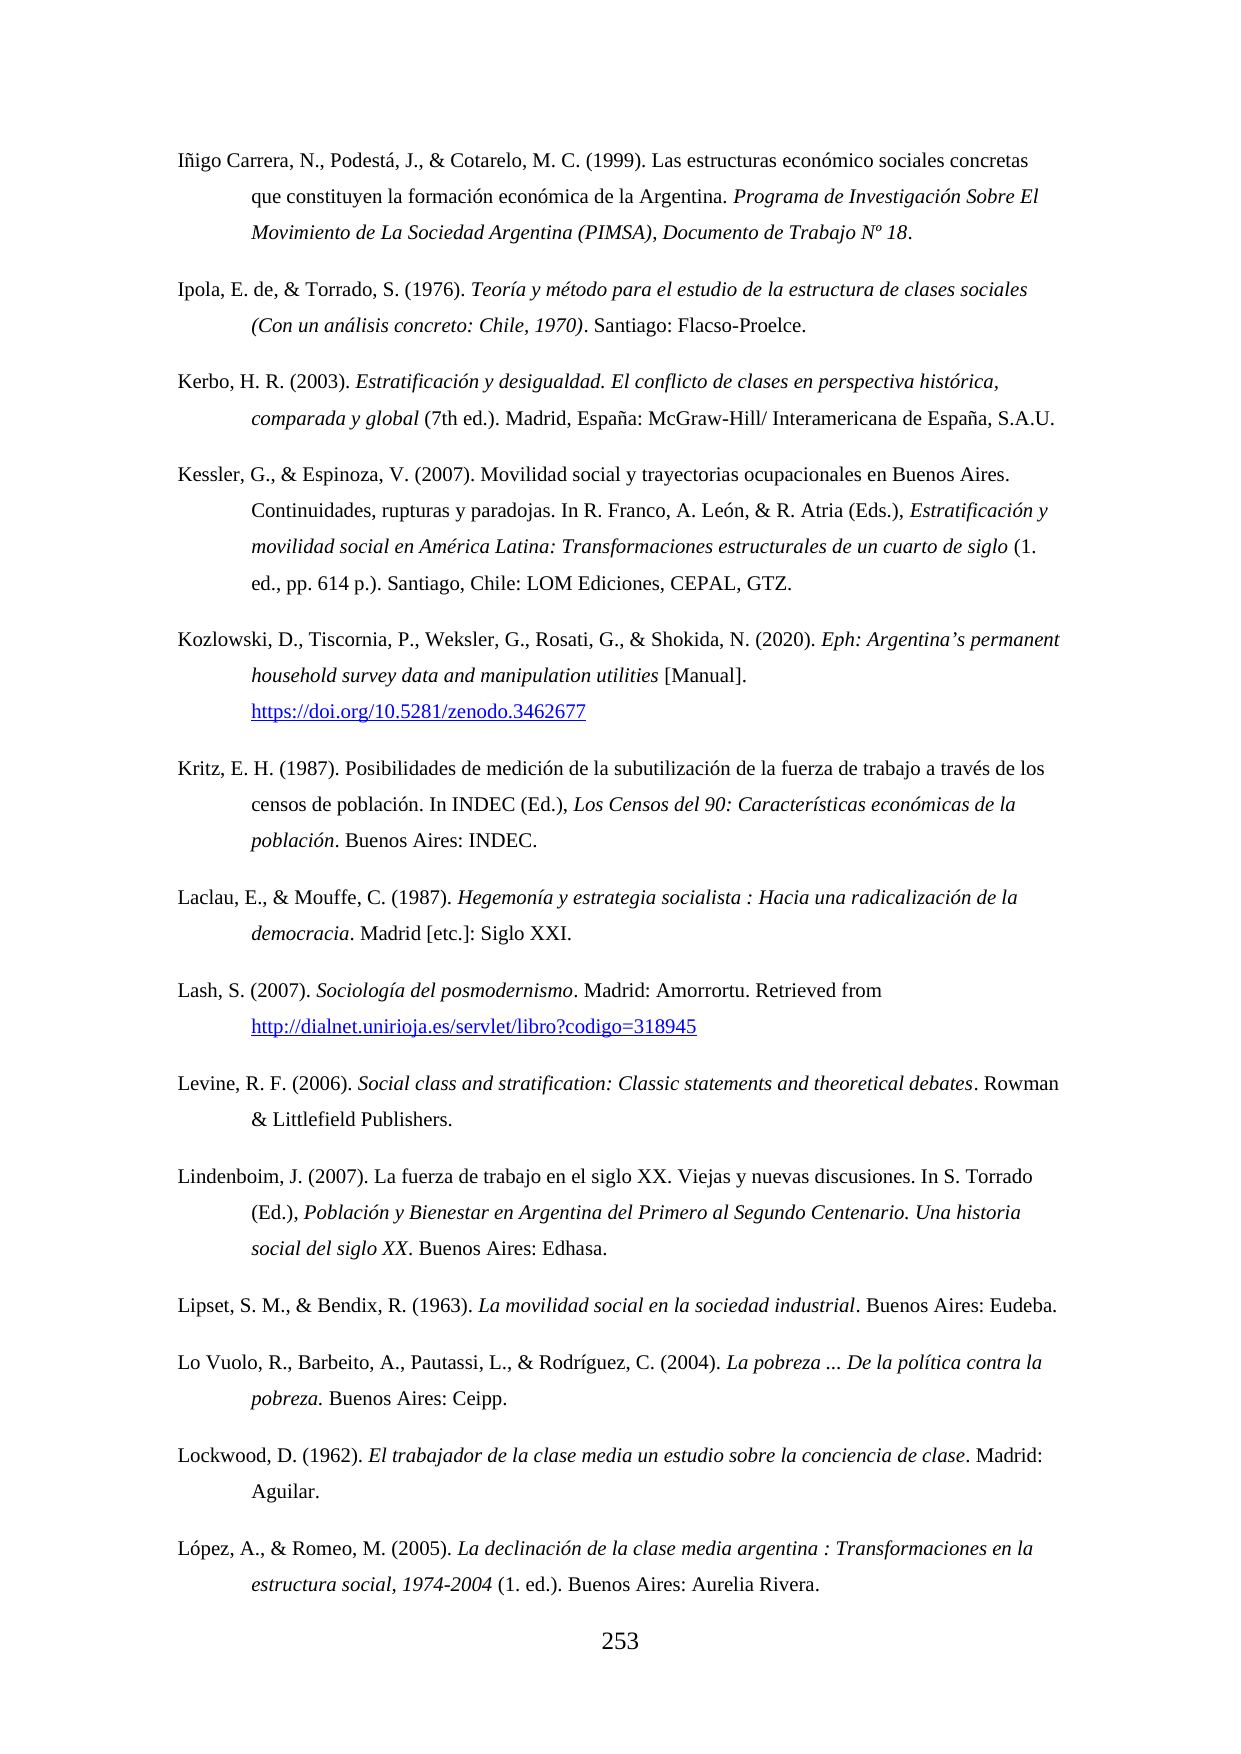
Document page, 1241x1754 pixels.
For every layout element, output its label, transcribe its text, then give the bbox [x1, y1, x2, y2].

text López, A., & Romeo, M. (2005). La declinación de la clase media argentina : Transformaciones en la estructura social, 1974-2004 (1. ed.). Buenos Aires: Aurelia Rivera. [177, 1536, 1063, 1596]
text Lash, S. (2007). Sociología del posmodernismo. Madrid: Amorrortu. Retrieved from http://dialnet.unirioja.es/servlet/libro?codigo=318945 [177, 978, 1063, 1038]
text Lindenboim, J. (2007). La fuerza de trabajo en el siglo XX. Viejas y nuevas discusiones. In S. Torrado (Ed.), Población y Bienestar en Argentina del Primero al Segundo Centenario. Una historia social del siglo XX. Buenos Aires: Edhasa. [177, 1164, 1063, 1260]
text Ipola, E. de, & Torrado, S. (1976). Teoría y método para el estudio de la estructura de clases sociales (Con un análisis concreto: Chile, 1970). Santiago: Flacso-Proelce. [177, 277, 1063, 337]
text Kritz, E. H. (1987). Posibilidades de medición de la subutilización de la fuerza de trabajo a través de los censos de población. In INDEC (Ed.), Los Censos del 90: Características económicas de la población. Buenos Aires: INDEC. [177, 756, 1063, 852]
text Kerbo, H. R. (2003). Estratificación y desigualdad. El conflicto de clases en perspectiva histórica, comparada y global (7th ed.). Madrid, España: McGraw-Hill/ Interamericana de España, S.A.U. [177, 369, 1063, 429]
text Kozlowski, D., Tiscornia, P., Weksler, G., Rosati, G., & Shokida, N. (2020). Eph: Argentina’s permanent household survey data and manipulation utilities [Manual]. https://doi.org/10.5281/zenodo.3462677 [177, 627, 1063, 723]
text Levine, R. F. (2006). Social class and stratification: Classic statements and theoretical debates. Rowman & Littlefield Publishers. [177, 1071, 1063, 1131]
text Lipset, S. M., & Bendix, R. (1963). La movilidad social en la sociedad industrial. Buenos Aires: Eudeba. [177, 1293, 1063, 1317]
text Laclau, E., & Mouffe, C. (1987). Hegemonía y estrategia socialista : Hacia una radicalización de la democracia. Madrid [etc.]: Siglo XXI. [177, 885, 1063, 945]
text Iñigo Carrera, N., Podestá, J., & Cotarelo, M. C. (1999). Las estructuras económico sociales concretas que constituyen la formación económica de la Argentina. Programa de Investigación Sobre El Movimiento de La Sociedad Argentina (PIMSA), Documento de Trabajo Nº 18. [177, 148, 1063, 244]
text Lo Vuolo, R., Barbeito, A., Pautassi, L., & Rodríguez, C. (2004). La pobreza ... De la política contra la pobreza. Buenos Aires: Ceipp. [177, 1350, 1063, 1410]
text Kessler, G., & Espinoza, V. (2007). Movilidad social y trayectorias ocupacionales en Buenos Aires. Continuidades, rupturas y paradojas. In R. Franco, A. León, & R. Atria (Eds.), Estratificación y movilidad social en América Latina: Transformaciones estructurales de un cuarto de siglo (1. ed., pp. 614 p.). Santiago, Chile: LOM Ediciones, CEPAL, GTZ. [177, 462, 1063, 594]
text Lockwood, D. (1962). El trabajador de la clase media un estudio sobre la conciencia de clase. Madrid: Aguilar. [177, 1443, 1063, 1503]
